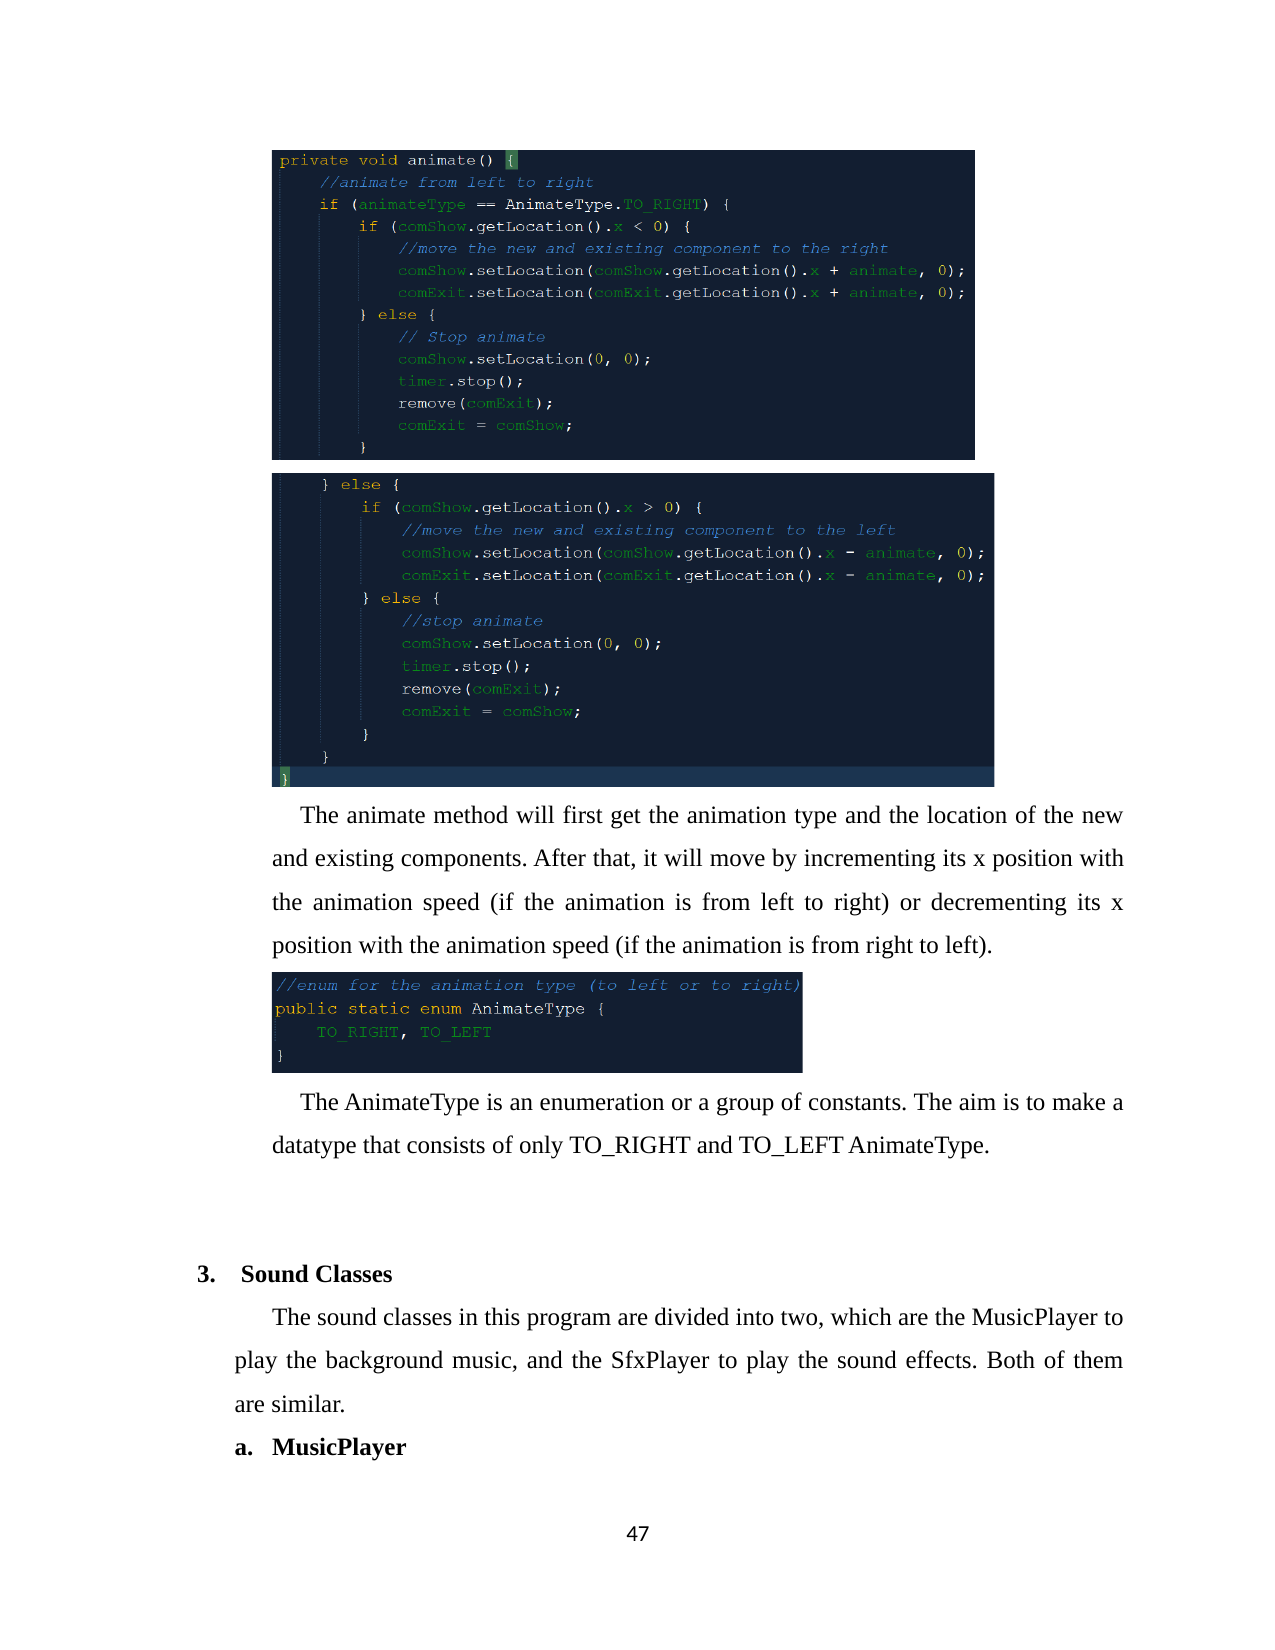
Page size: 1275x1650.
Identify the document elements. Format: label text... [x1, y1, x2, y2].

picture [271, 473, 995, 787]
list MusicPlayer [234, 1432, 1125, 1461]
list The animate method will first get the animation type and the location of the new and existing components. After that, it will move by incrementing its x position with the animation speed (if the animation is from left to right) or decrementing its x position with the animation speed (if the animation is from right to left). [272, 800, 1125, 958]
list The AnimateType is an enumeration or a group of constants. The aim is to make a datatype that consists of only TO_RIGHT and TO_LEFT AnimateType. [272, 1087, 1125, 1159]
list The sound classes in this program are divided into two, which are the MusicPlayer to play the background music, and the SfxPlayer to play the sound effects. Both of them are similar. [234, 1302, 1125, 1417]
picture [271, 150, 975, 460]
list Sound Classes [197, 1259, 1125, 1288]
picture [271, 972, 803, 1073]
